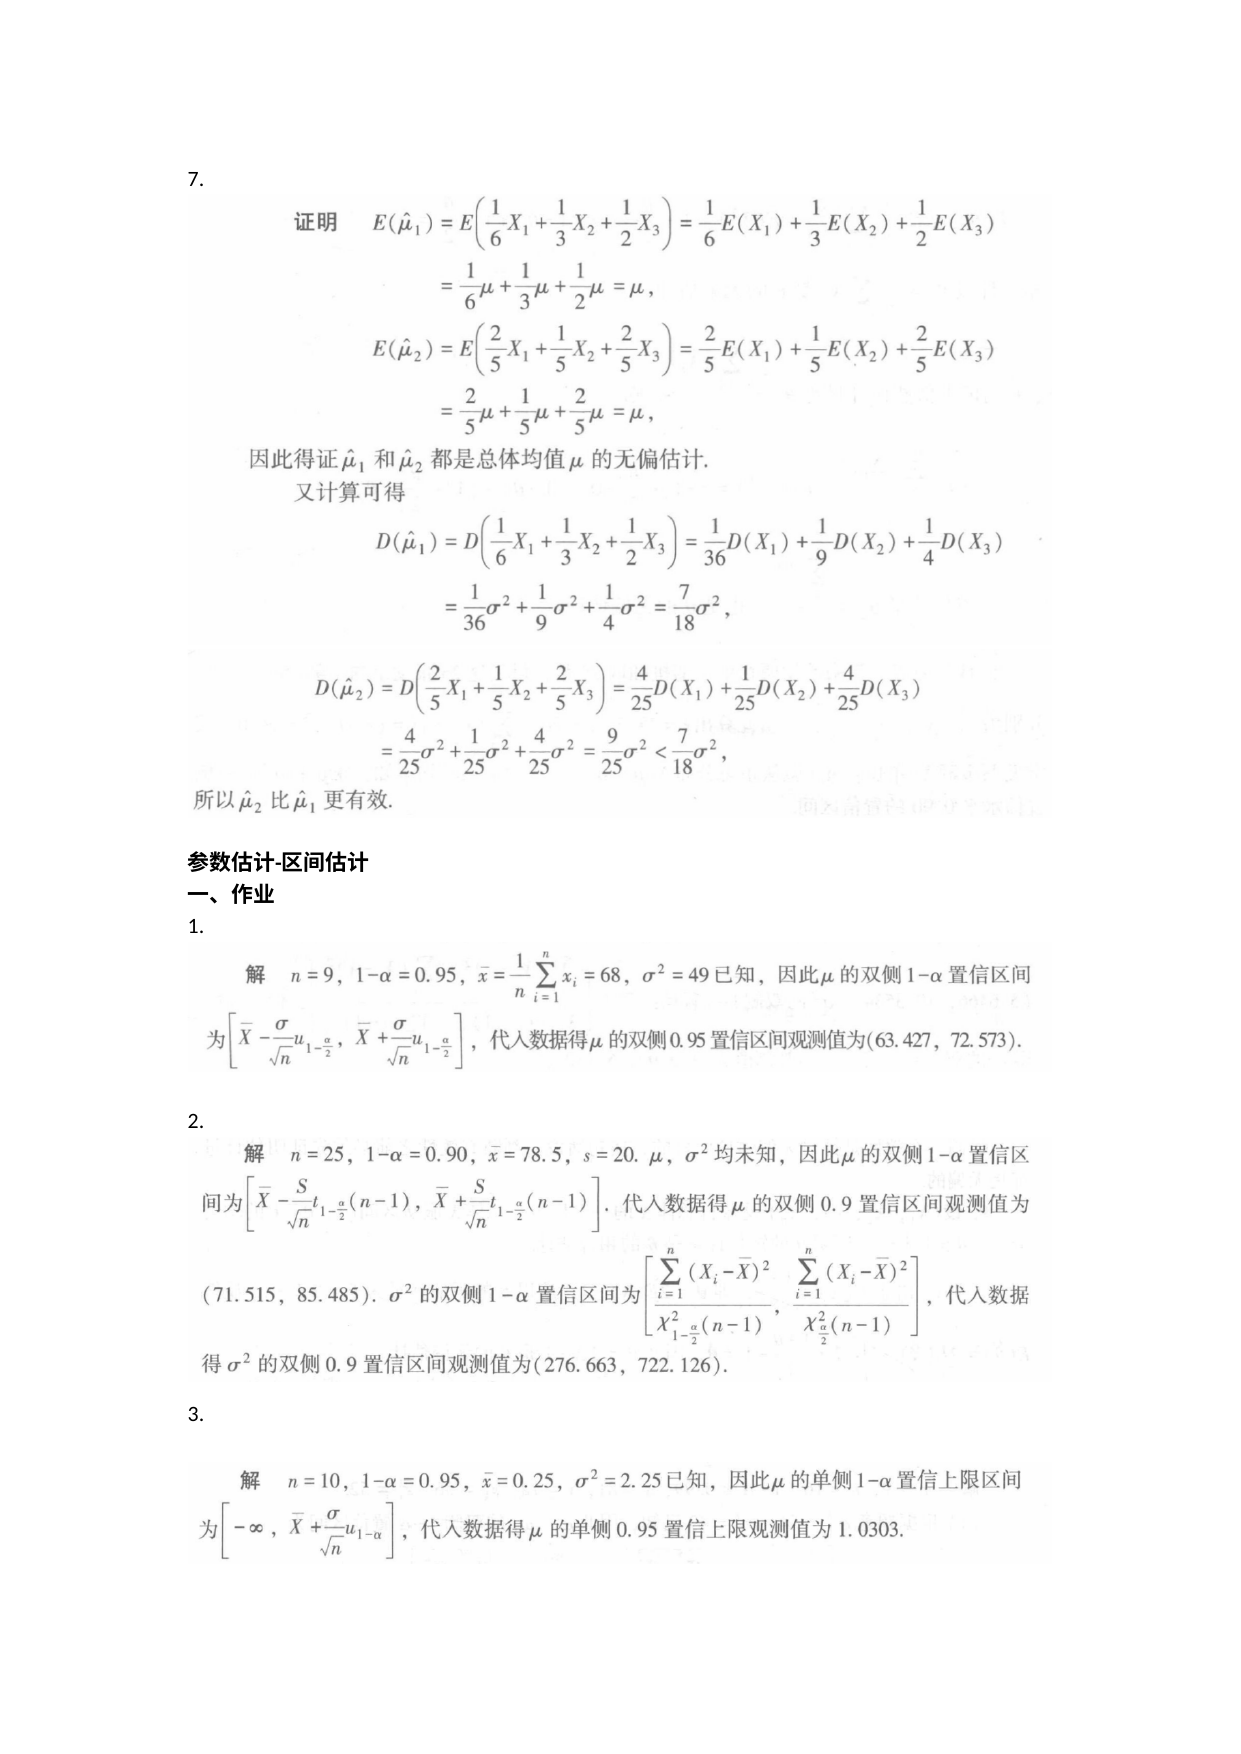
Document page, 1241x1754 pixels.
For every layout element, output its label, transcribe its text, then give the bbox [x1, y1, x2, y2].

text 7. [187, 162, 1053, 194]
picture [187, 649, 1053, 818]
text 参数估计-区间估计 [187, 844, 1053, 877]
text 1. [187, 909, 1053, 942]
text 3. [187, 1397, 1053, 1429]
picture [187, 1137, 1052, 1382]
list 作业 [187, 877, 1053, 909]
picture [187, 942, 1052, 1072]
picture [187, 194, 1052, 645]
text 2. [187, 1104, 1053, 1137]
picture [187, 1462, 1053, 1564]
